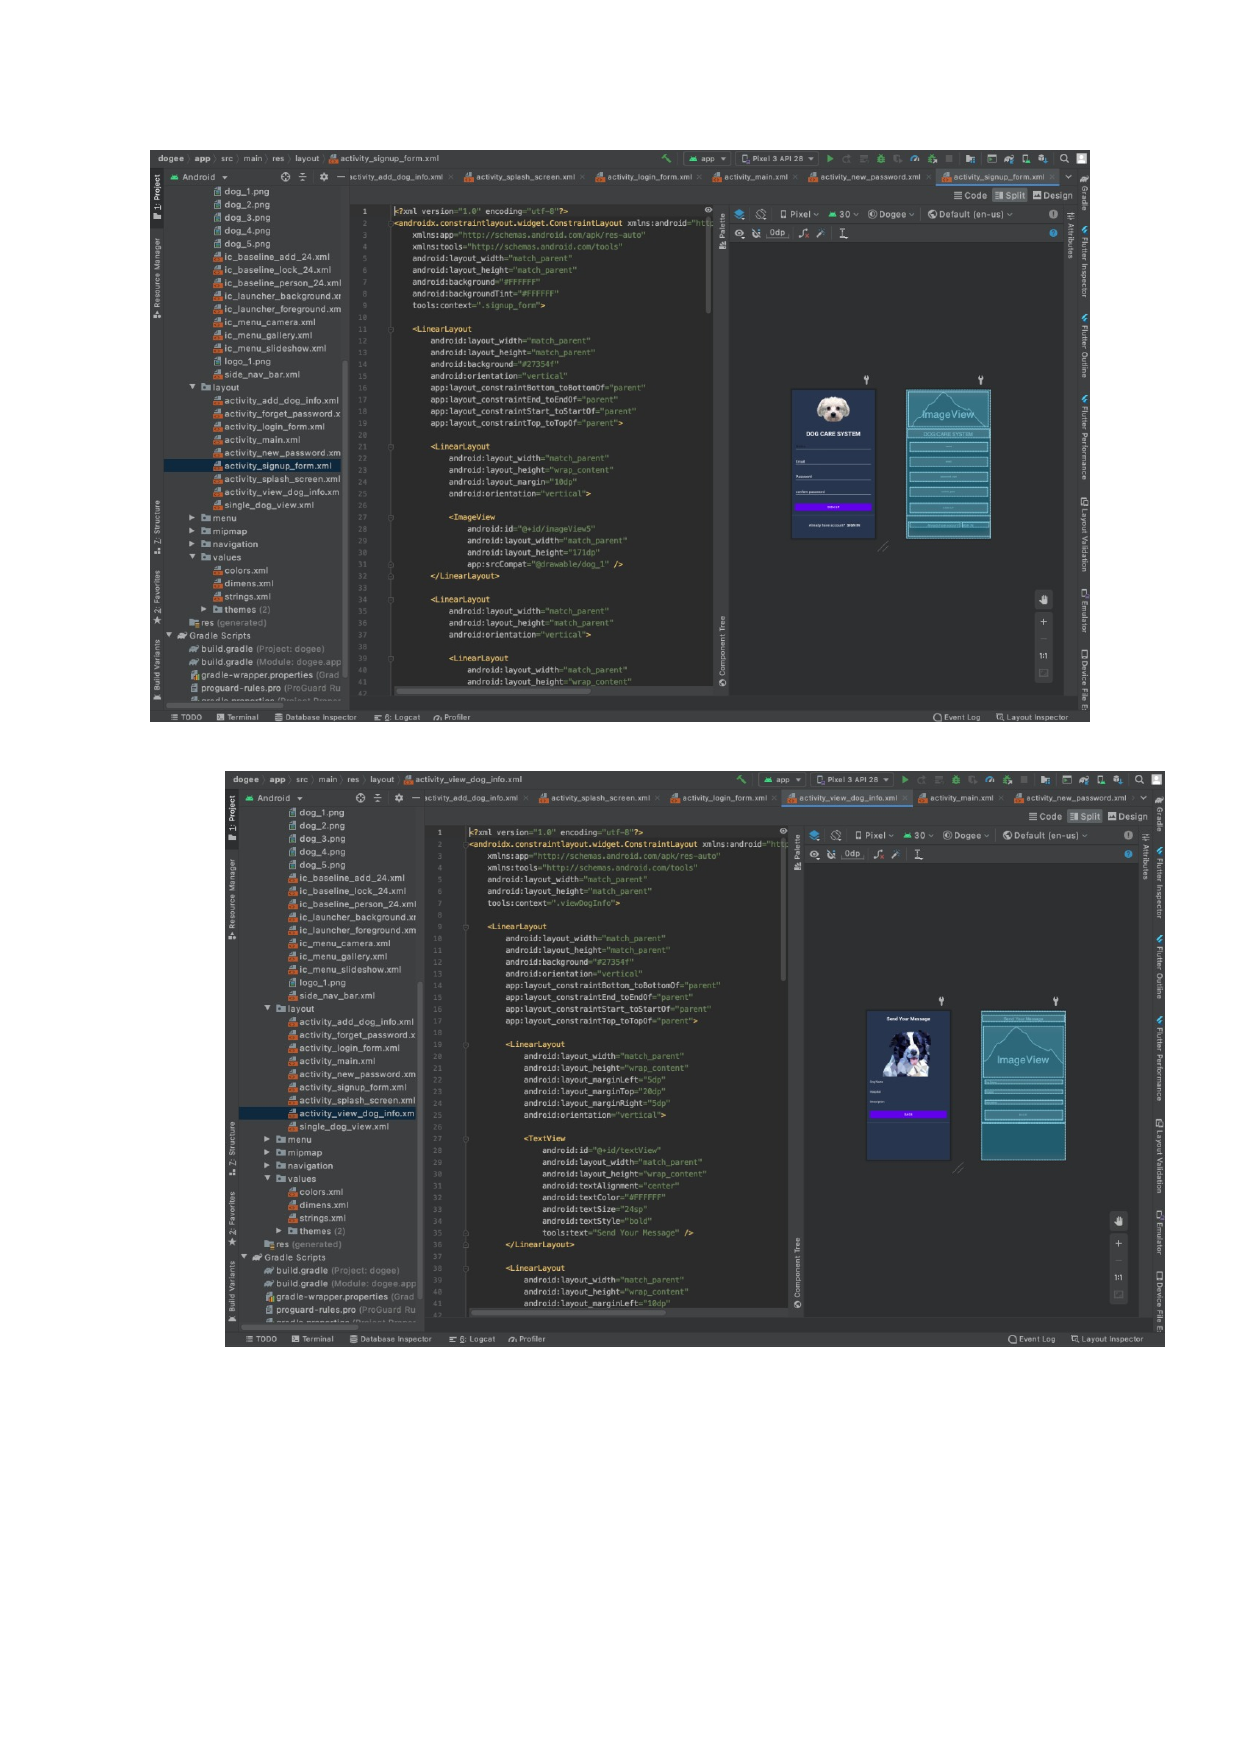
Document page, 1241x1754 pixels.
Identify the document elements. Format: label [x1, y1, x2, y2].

picture [150, 150, 1090, 722]
picture [225, 771, 1165, 1347]
